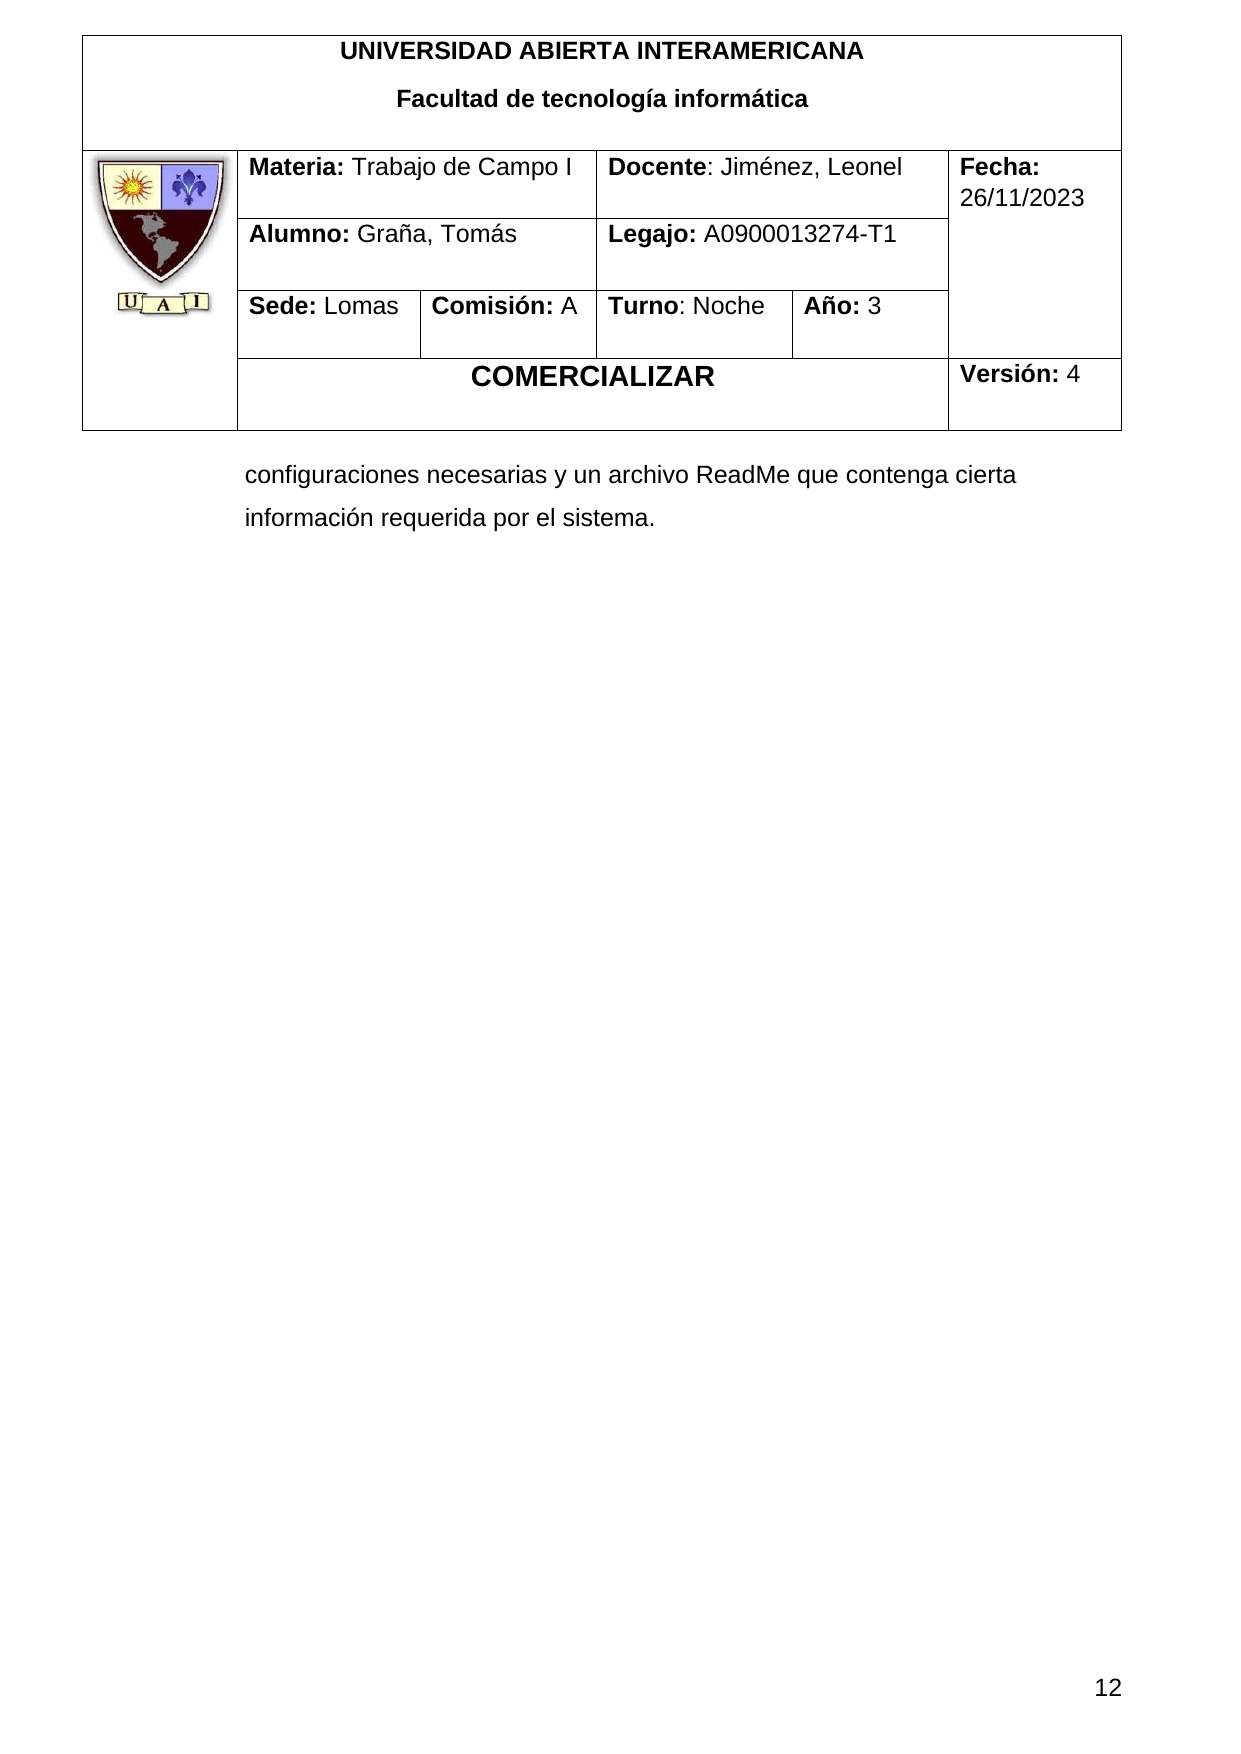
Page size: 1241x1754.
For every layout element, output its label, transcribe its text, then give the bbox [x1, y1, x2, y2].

picture [87, 151, 234, 320]
